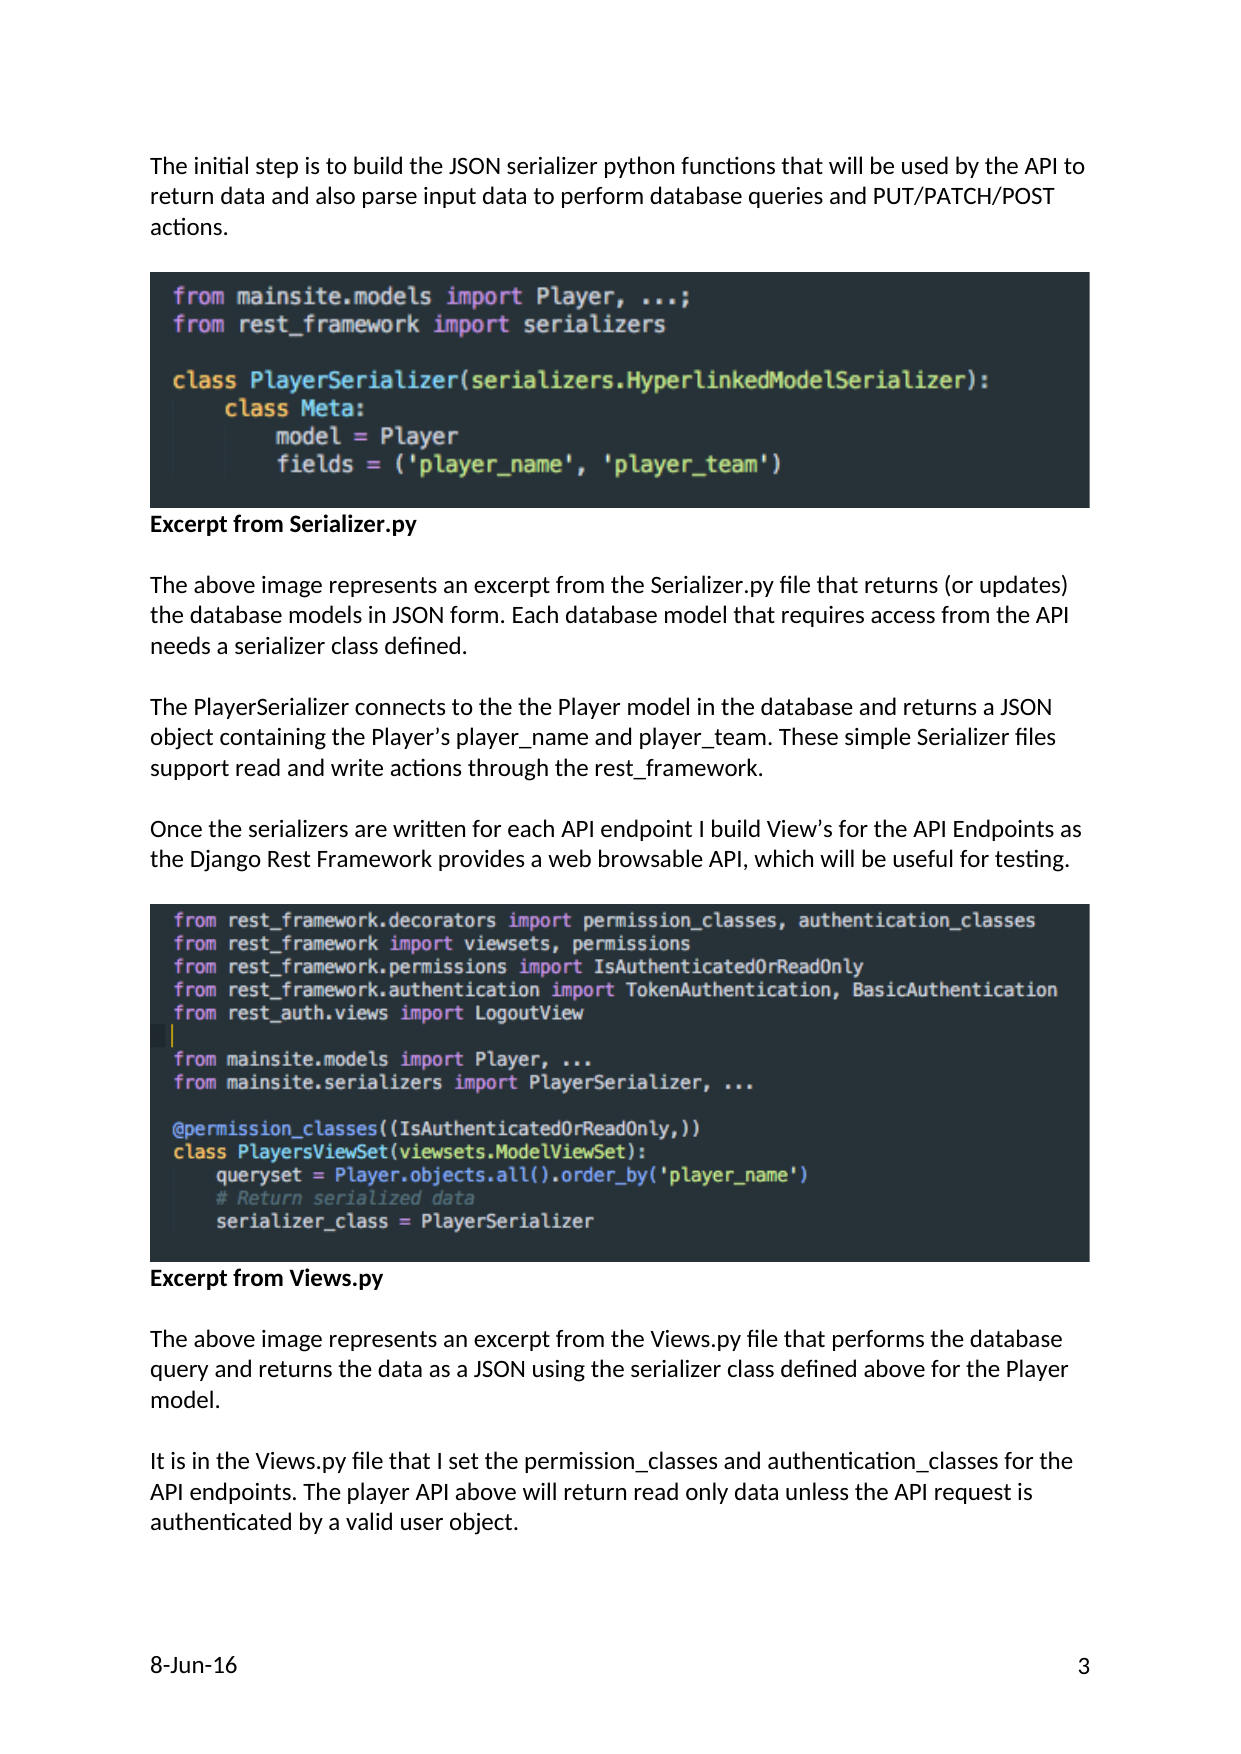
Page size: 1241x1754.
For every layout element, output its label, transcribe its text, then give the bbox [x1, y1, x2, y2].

picture [150, 272, 1090, 508]
picture [150, 904, 1090, 1262]
text The above image represents an excerpt from the Serializer.py file that returns (or updates) the database models in JSON form. Each database model that requires access from the API needs a serializer class defined. [150, 569, 1090, 661]
text It is in the Views.py file that I set the permission_classes and authentication_classes for the API endpoints. The player API above will return read only data unless the API request is authenticated by a valid user object. [150, 1445, 1090, 1537]
text The PlayerSerializer connects to the the Player model in the database and returns a JSON object containing the Player’s player_name and player_team. These simple Serializer files support read and write actions through the rest_framework. [150, 691, 1090, 783]
text Excerpt from Serializer.py [150, 508, 1090, 538]
text Excerpt from Views.py [150, 1262, 1090, 1293]
text The initial step is to build the JSON serializer python functions that will be used by the API to return data and also parse input data to perform database queries and PUT/PATCH/POST actions. [150, 150, 1090, 242]
text The above image represents an excerpt from the Views.py file that performs the database query and returns the data as a JSON using the serializer class defined above for the Player model. [150, 1323, 1090, 1415]
text Once the serializers are written for each API endpoint I build View’s for the API Endpoints as the Django Rest Framework provides a web browsable API, which will be useful for testing. [150, 813, 1090, 874]
